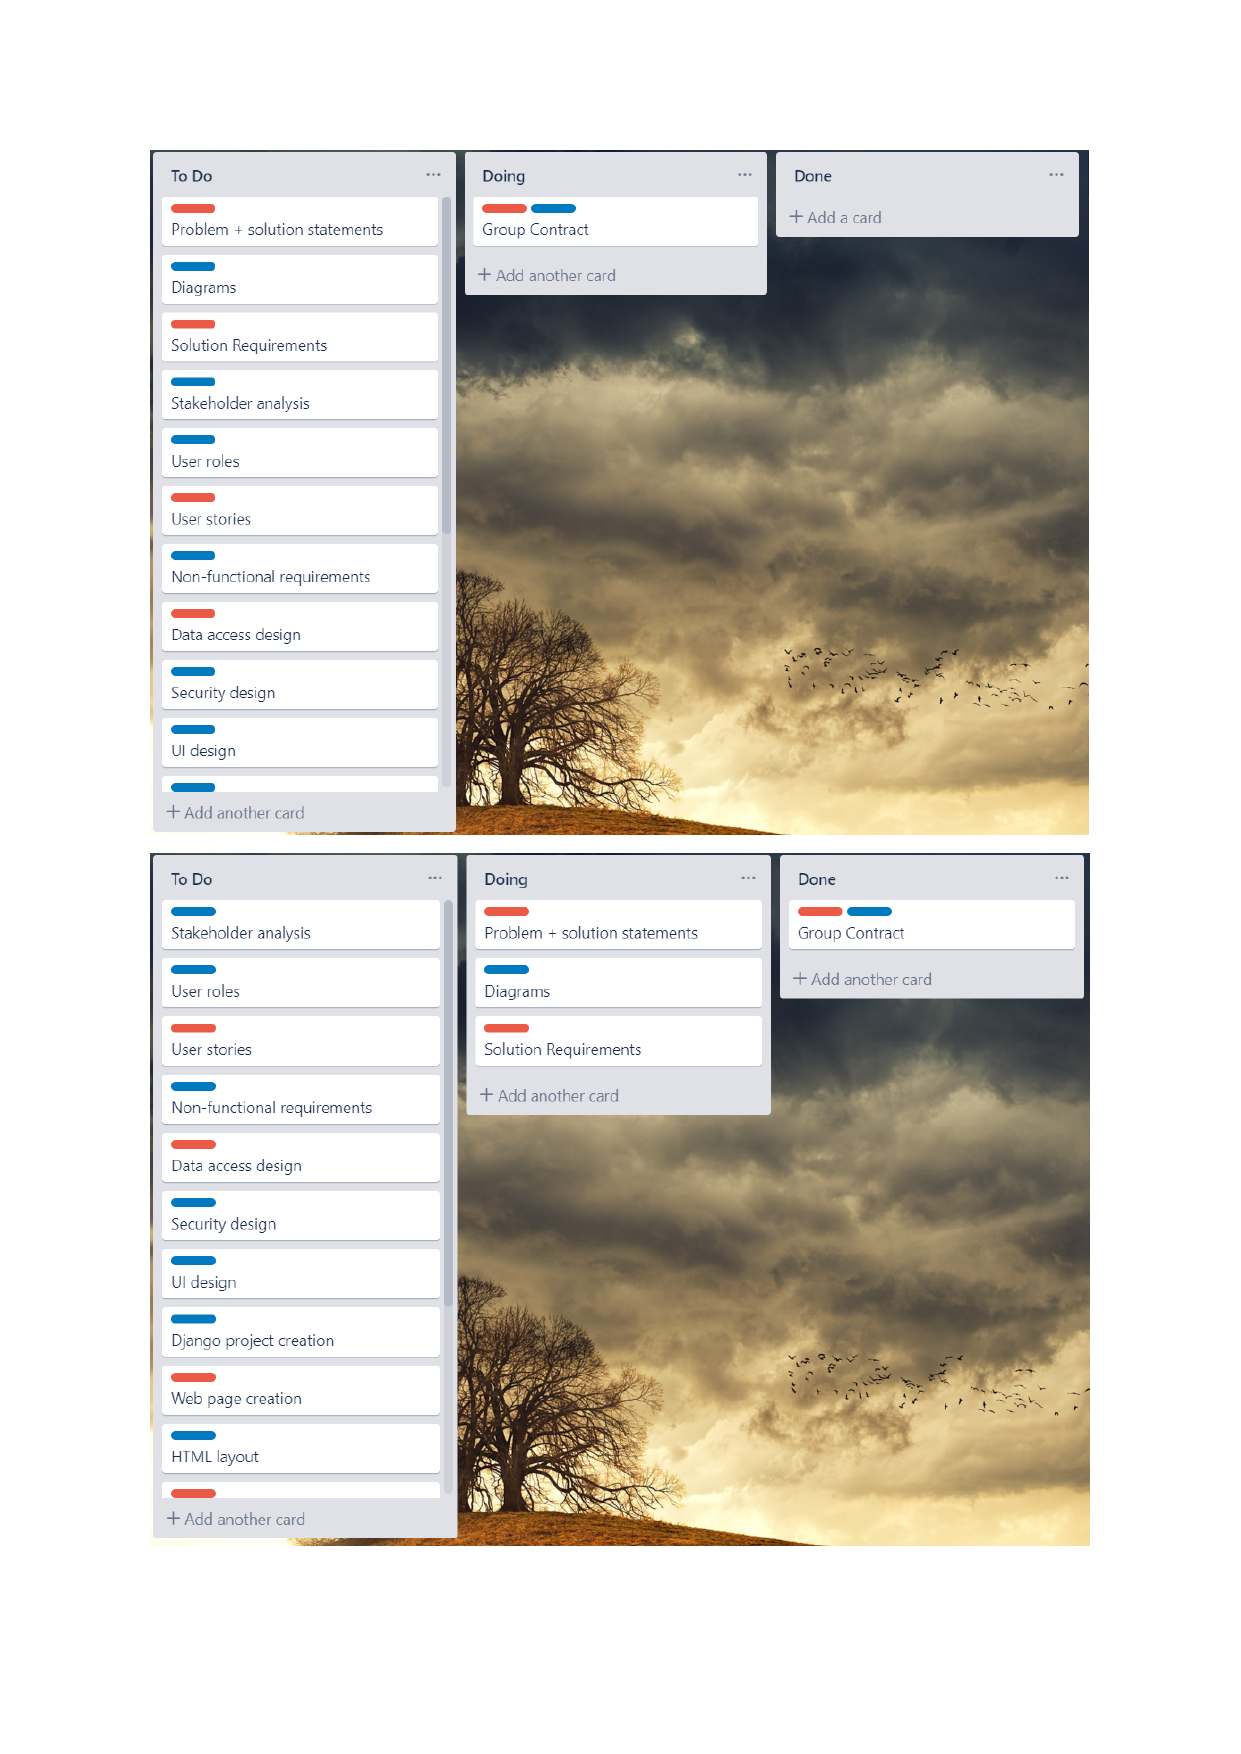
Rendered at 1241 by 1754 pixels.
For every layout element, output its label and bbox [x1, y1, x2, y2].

picture [150, 853, 1090, 1546]
picture [150, 150, 1089, 835]
